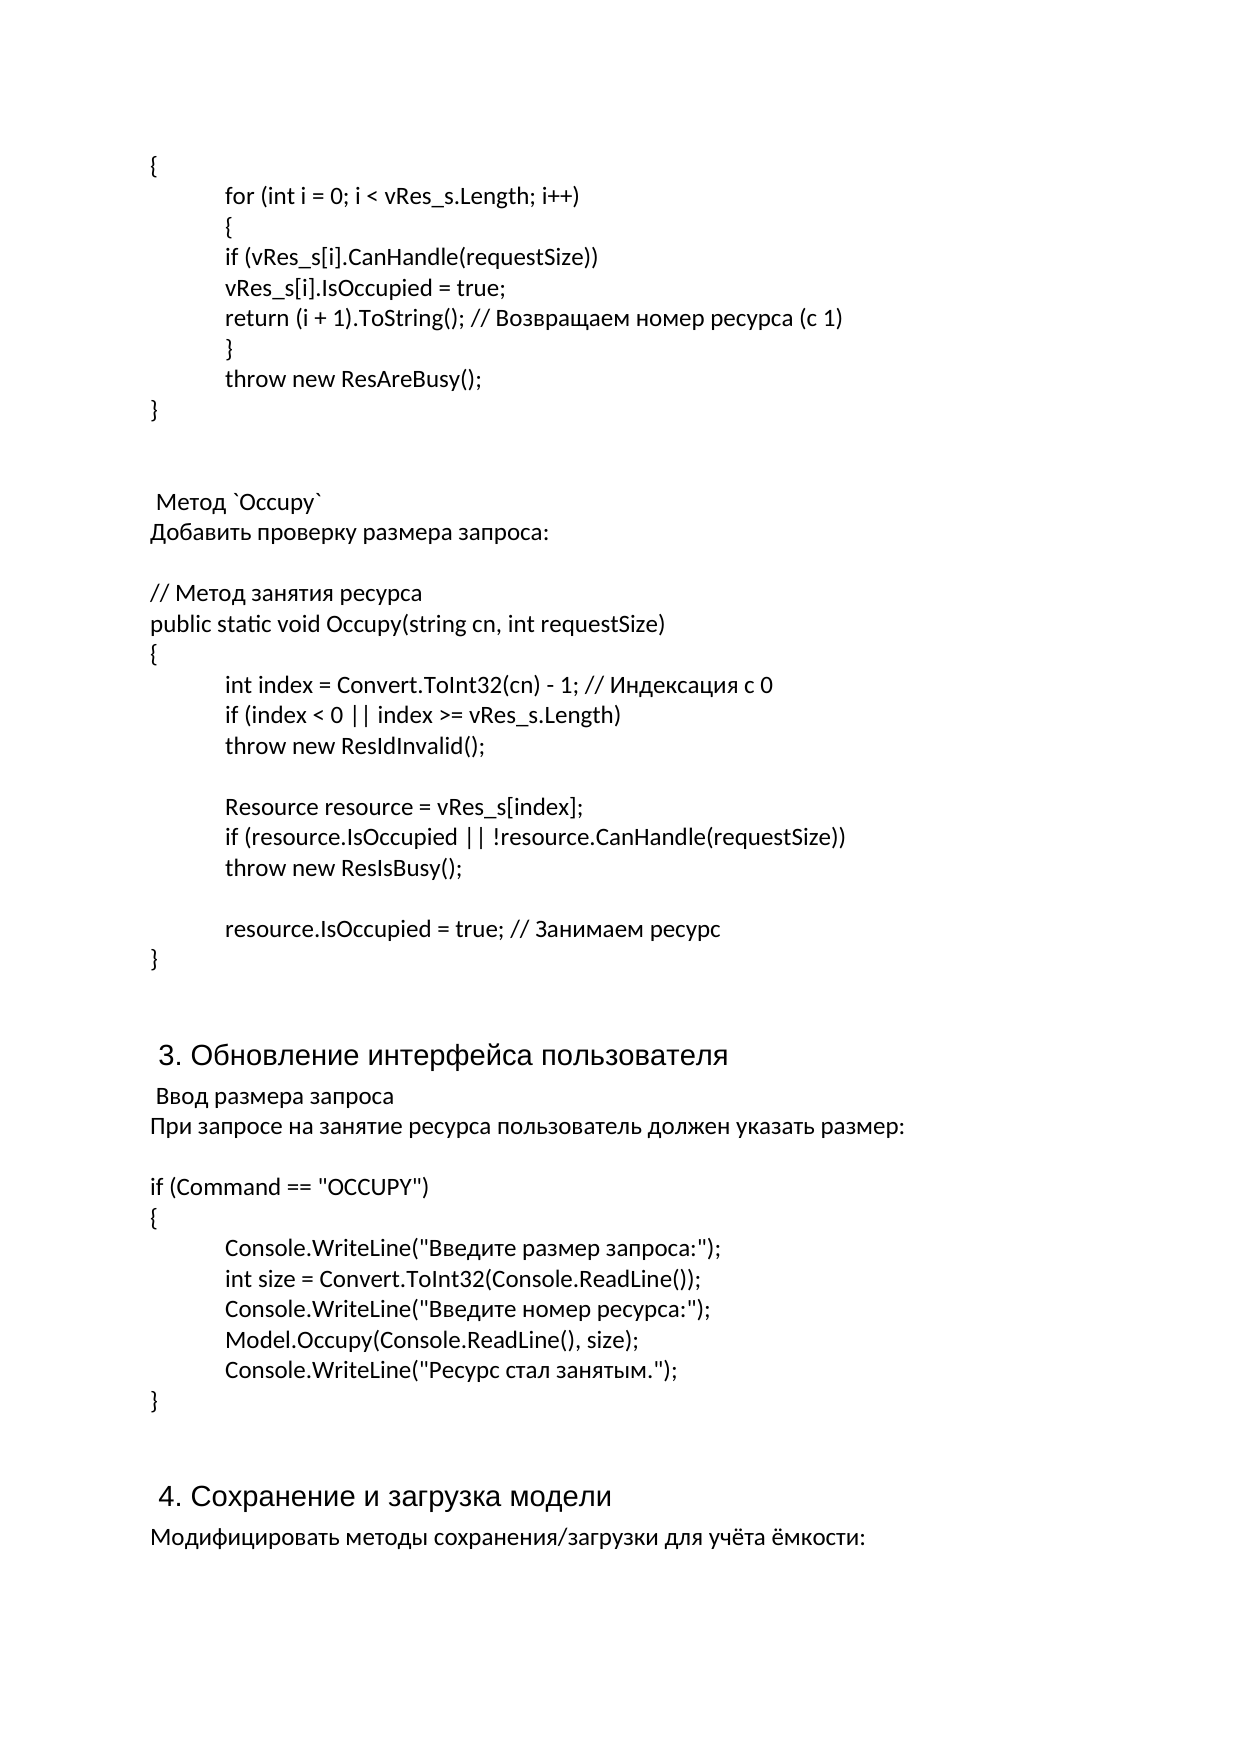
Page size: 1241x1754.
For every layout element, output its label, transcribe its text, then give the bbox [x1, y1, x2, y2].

text } [150, 943, 1090, 974]
text } [150, 1385, 1090, 1416]
text throw new ResAreBusy(); [150, 364, 1090, 394]
text if (resource.IsOccupied || !resource.CanHandle(requestSize)) [150, 821, 1090, 852]
text for (int i = 0; i < vRes_s.Length; i++) [150, 181, 1090, 211]
text Resource resource = vRes_s[index]; [150, 791, 1090, 821]
text { [150, 638, 1090, 669]
text Ввод размера запроса [150, 1080, 1090, 1110]
text Console.WriteLine("Введите размер запроса:"); [150, 1232, 1090, 1263]
text } [150, 394, 1090, 425]
text throw new ResIdInvalid(); [150, 730, 1090, 760]
text Модифицировать методы сохранения/загрузки для учёта ёмкости: [150, 1521, 1090, 1552]
subtitle 3. Обновление интерфейса пользователя [150, 1038, 1090, 1071]
text При запросе на занятие ресурса пользователь должен указать размер: [150, 1110, 1090, 1141]
text if (index < 0 || index >= vRes_s.Length) [150, 699, 1090, 730]
text if (vRes_s[i].CanHandle(requestSize)) [150, 242, 1090, 272]
text { [150, 150, 1090, 181]
text { [150, 1202, 1090, 1232]
text Добавить проверку размера запроса: [150, 516, 1090, 547]
text return (i + 1).ToString(); // Возвращаем номер ресурса (с 1) [150, 303, 1090, 333]
text int size = Convert.ToInt32(Console.ReadLine()); [150, 1263, 1090, 1293]
text vRes_s[i].IsOccupied = true; [150, 272, 1090, 303]
text Console.WriteLine("Ресурс стал занятым."); [150, 1354, 1090, 1385]
text { [150, 211, 1090, 242]
text int index = Convert.ToInt32(cn) - 1; // Индексация с 0 [150, 669, 1090, 699]
subtitle 4. Сохранение и загрузка модели [150, 1479, 1090, 1513]
text public static void Occupy(string cn, int requestSize) [150, 608, 1090, 638]
text resource.IsOccupied = true; // Занимаем ресурс [150, 913, 1090, 943]
text Model.Occupy(Console.ReadLine(), size); [150, 1324, 1090, 1354]
text if (Command == "OCCUPY") [150, 1171, 1090, 1202]
text } [150, 333, 1090, 364]
text // Метод занятия ресурса [150, 577, 1090, 608]
text Console.WriteLine("Введите номер ресурса:"); [150, 1293, 1090, 1324]
text Метод `Occupy` [150, 486, 1090, 516]
text throw new ResIsBusy(); [150, 852, 1090, 882]
